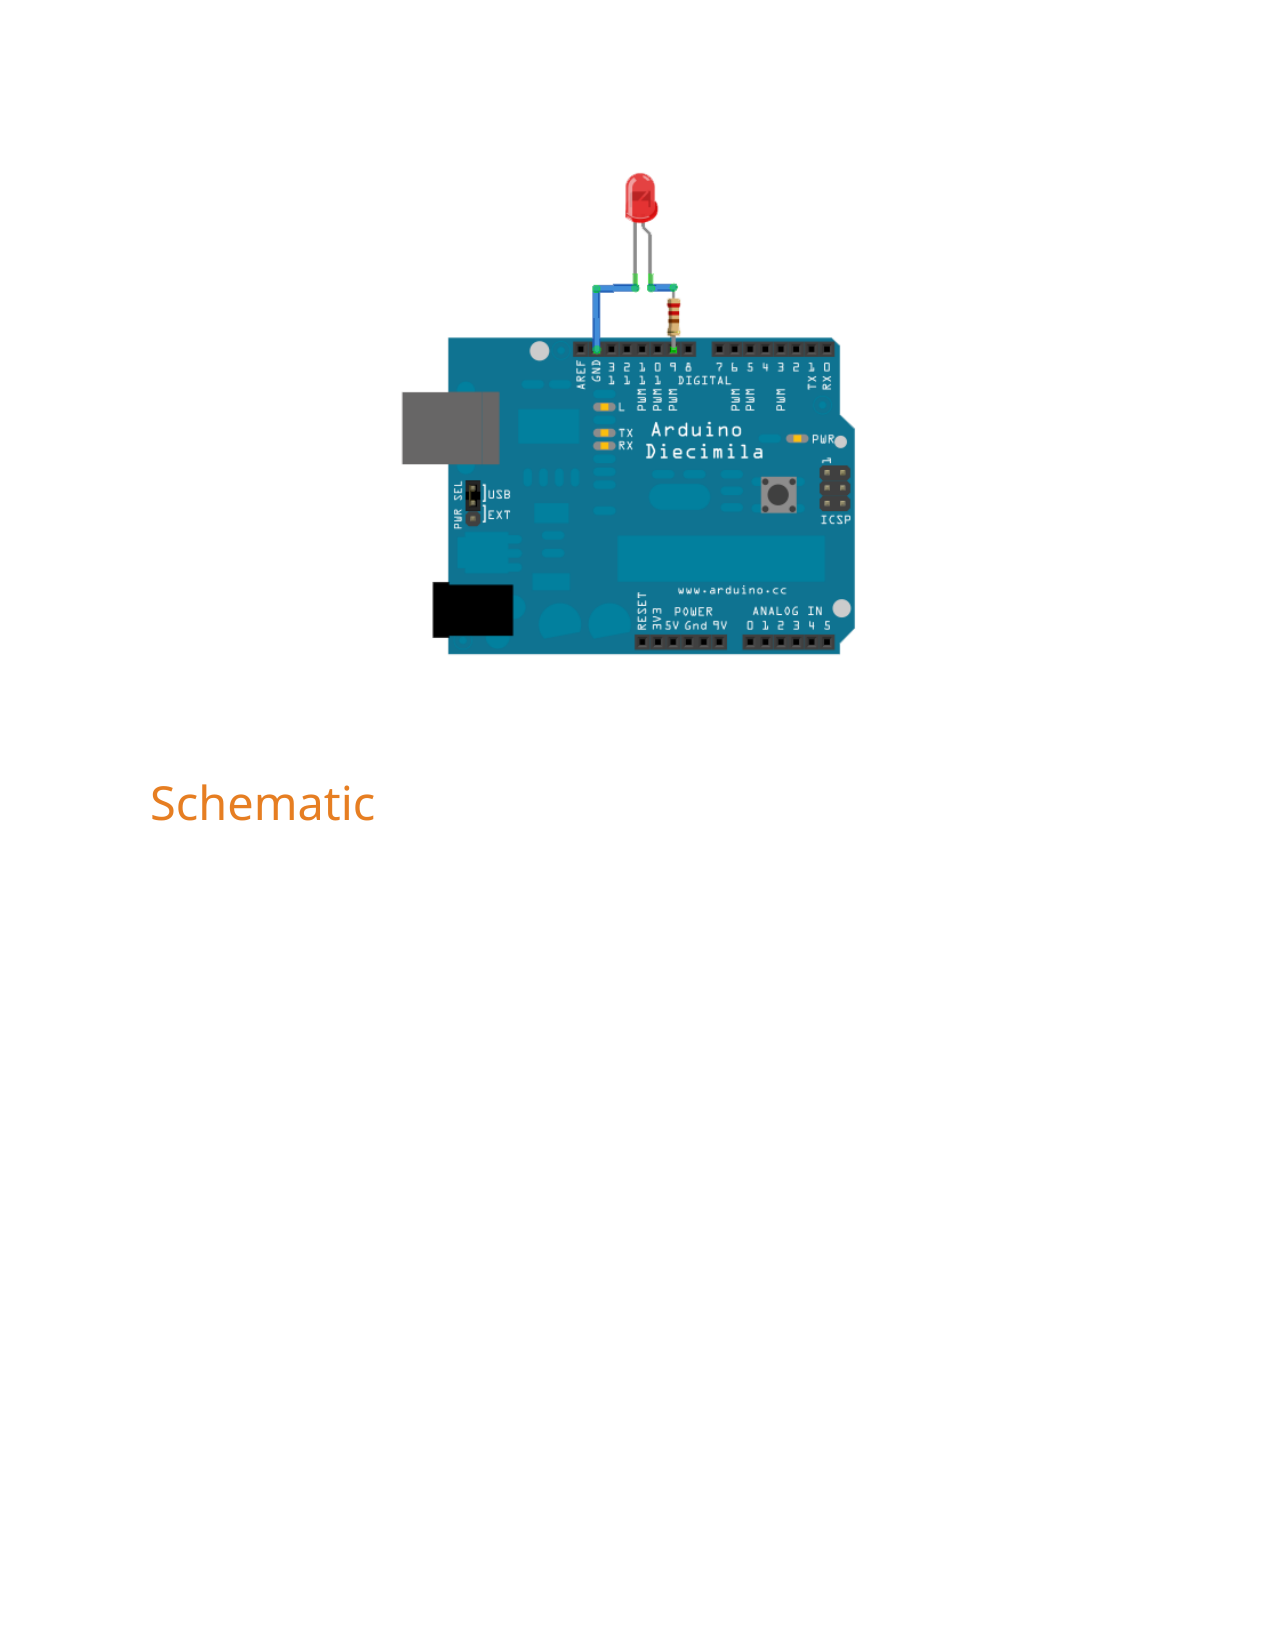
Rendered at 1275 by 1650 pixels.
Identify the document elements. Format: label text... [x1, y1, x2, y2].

picture [340, 150, 935, 742]
text Schematic [150, 771, 1125, 834]
